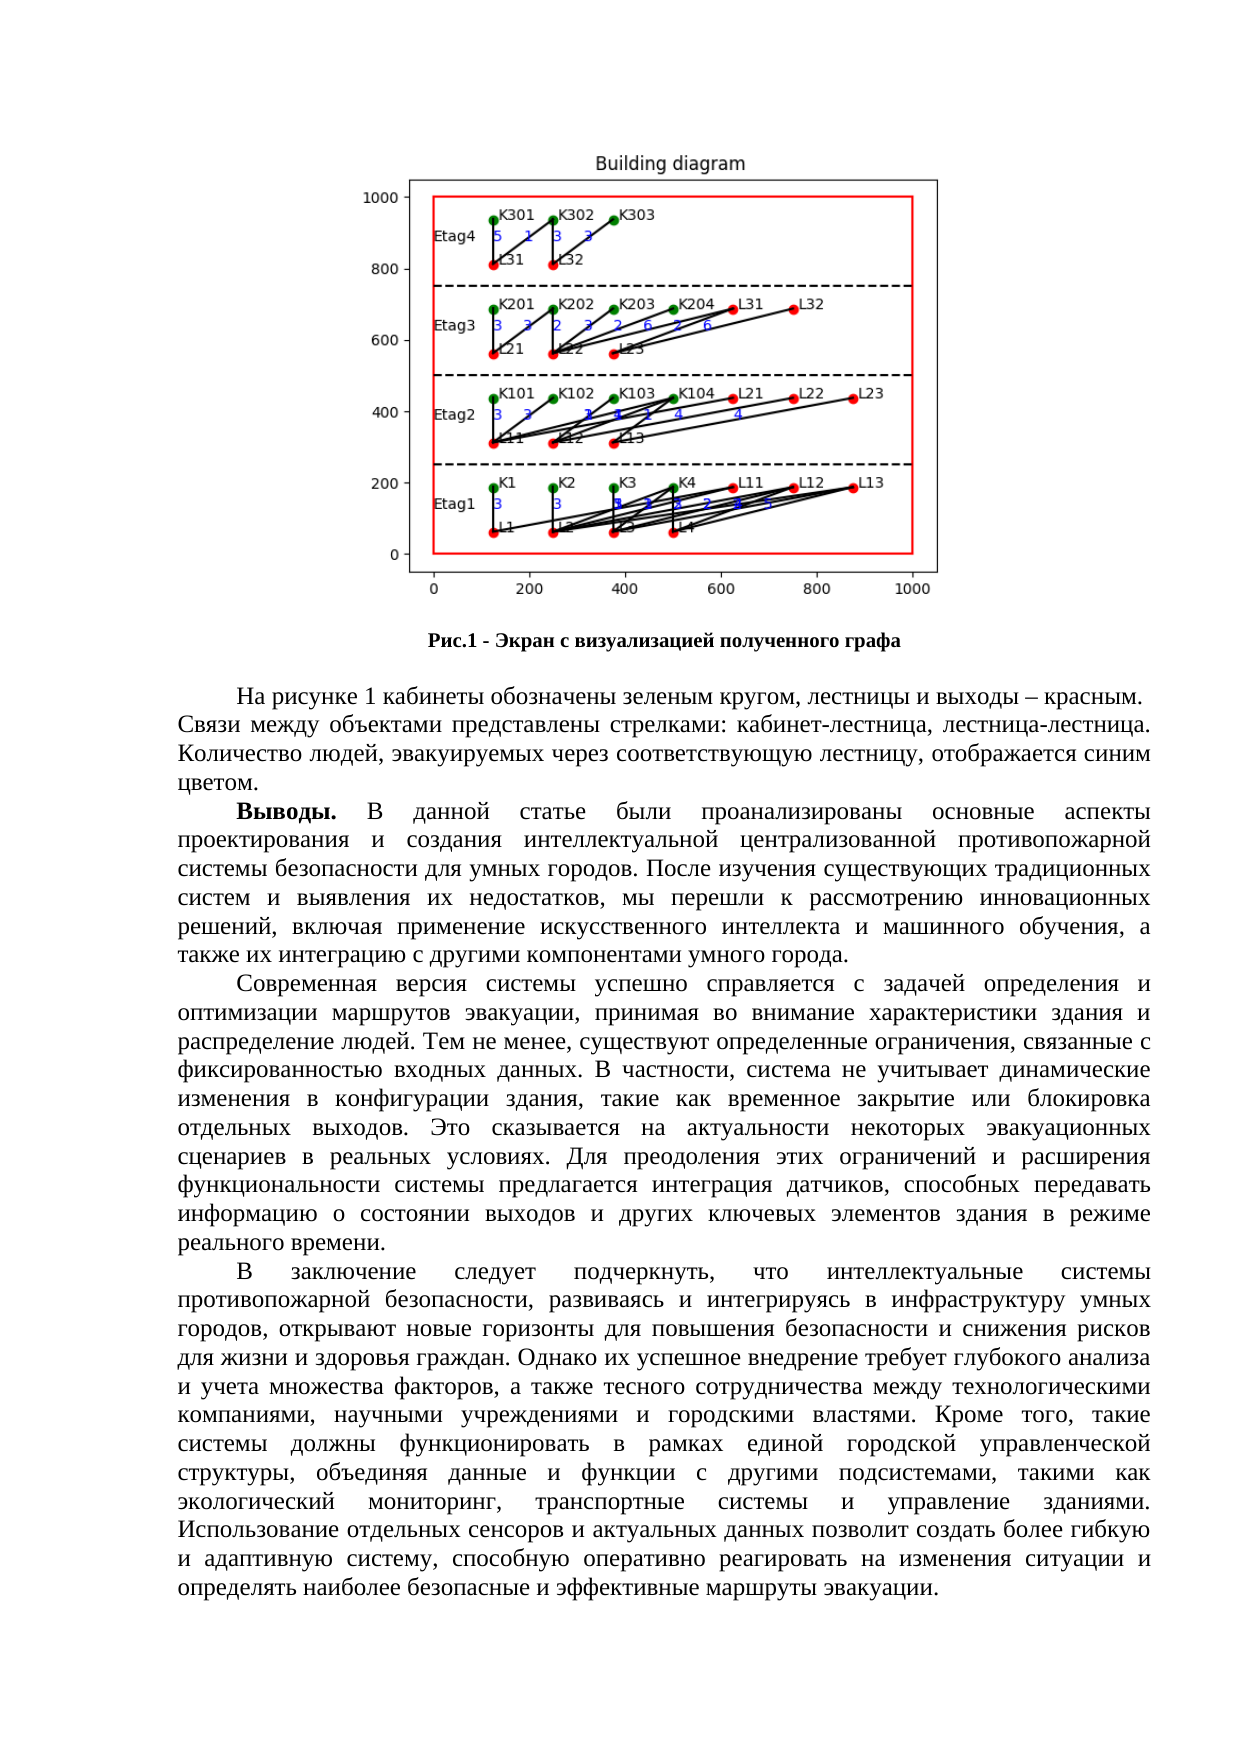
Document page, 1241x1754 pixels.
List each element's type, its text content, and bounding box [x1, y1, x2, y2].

text Связи между объектами представлены стрелками: кабинет-лестница, лестница-лестница. Количество людей, эвакуируемых через соответствующую лестницу, отображается синим цветом. [177, 709, 1152, 796]
picture [324, 118, 1005, 628]
text Выводы. В данной статье были проанализированы основные аспекты проектирования и создания интеллектуальной централизованной противопожарной системы безопасности для умных городов. После изучения существующих традиционных систем и выявления их недостатков, мы перешли к рассмотрению инновационных решений, включая применение искусственного интеллекта и машинного обучения, а также их интеграцию с другими компонентами умного города. [177, 796, 1152, 968]
text Рис.1 - Экран с визуализацией полученного графа [177, 628, 1152, 652]
text Современная версия системы успешно справляется с задачей определения и оптимизации маршрутов эвакуации, принимая во внимание характеристики здания и распределение людей. Тем не менее, существуют определенные ограничения, связанные с фиксированностью входных данных. В частности, система не учитывает динамические изменения в конфигурации здания, такие как временное закрытие или блокировка отдельных выходов. Это сказывается на актуальности некоторых эвакуационных сценариев в реальных условиях. Для преодоления этих ограничений и расширения функциональности системы предлагается интеграция датчиков, способных передавать информацию о состоянии выходов и других ключевых элементов здания в режиме реального времени. [177, 968, 1152, 1256]
text На рисунке 1 кабинеты обозначены зеленым кругом, лестницы и выходы – красным. [177, 681, 1152, 709]
text В заключение следует подчеркнуть, что интеллектуальные системы противопожарной безопасности, развиваясь и интегрируясь в инфраструктуру умных городов, открывают новые горизонты для повышения безопасности и снижения рисков для жизни и здоровья граждан. Однако их успешное внедрение требует глубокого анализа и учета множества факторов, а также тесного сотрудничества между технологическими компаниями, научными учреждениями и городскими властями. Кроме того, такие системы должны функционировать в рамках единой городской управленческой структуры, объединяя данные и функции с другими подсистемами, такими как экологический мониторинг, транспортные системы и управление зданиями. Использование отдельных сенсоров и актуальных данных позволит создать более гибкую и адаптивную систему, способную оперативно реагировать на изменения ситуации и определять наиболее безопасные и эффективные маршруты эвакуации. [177, 1256, 1152, 1601]
